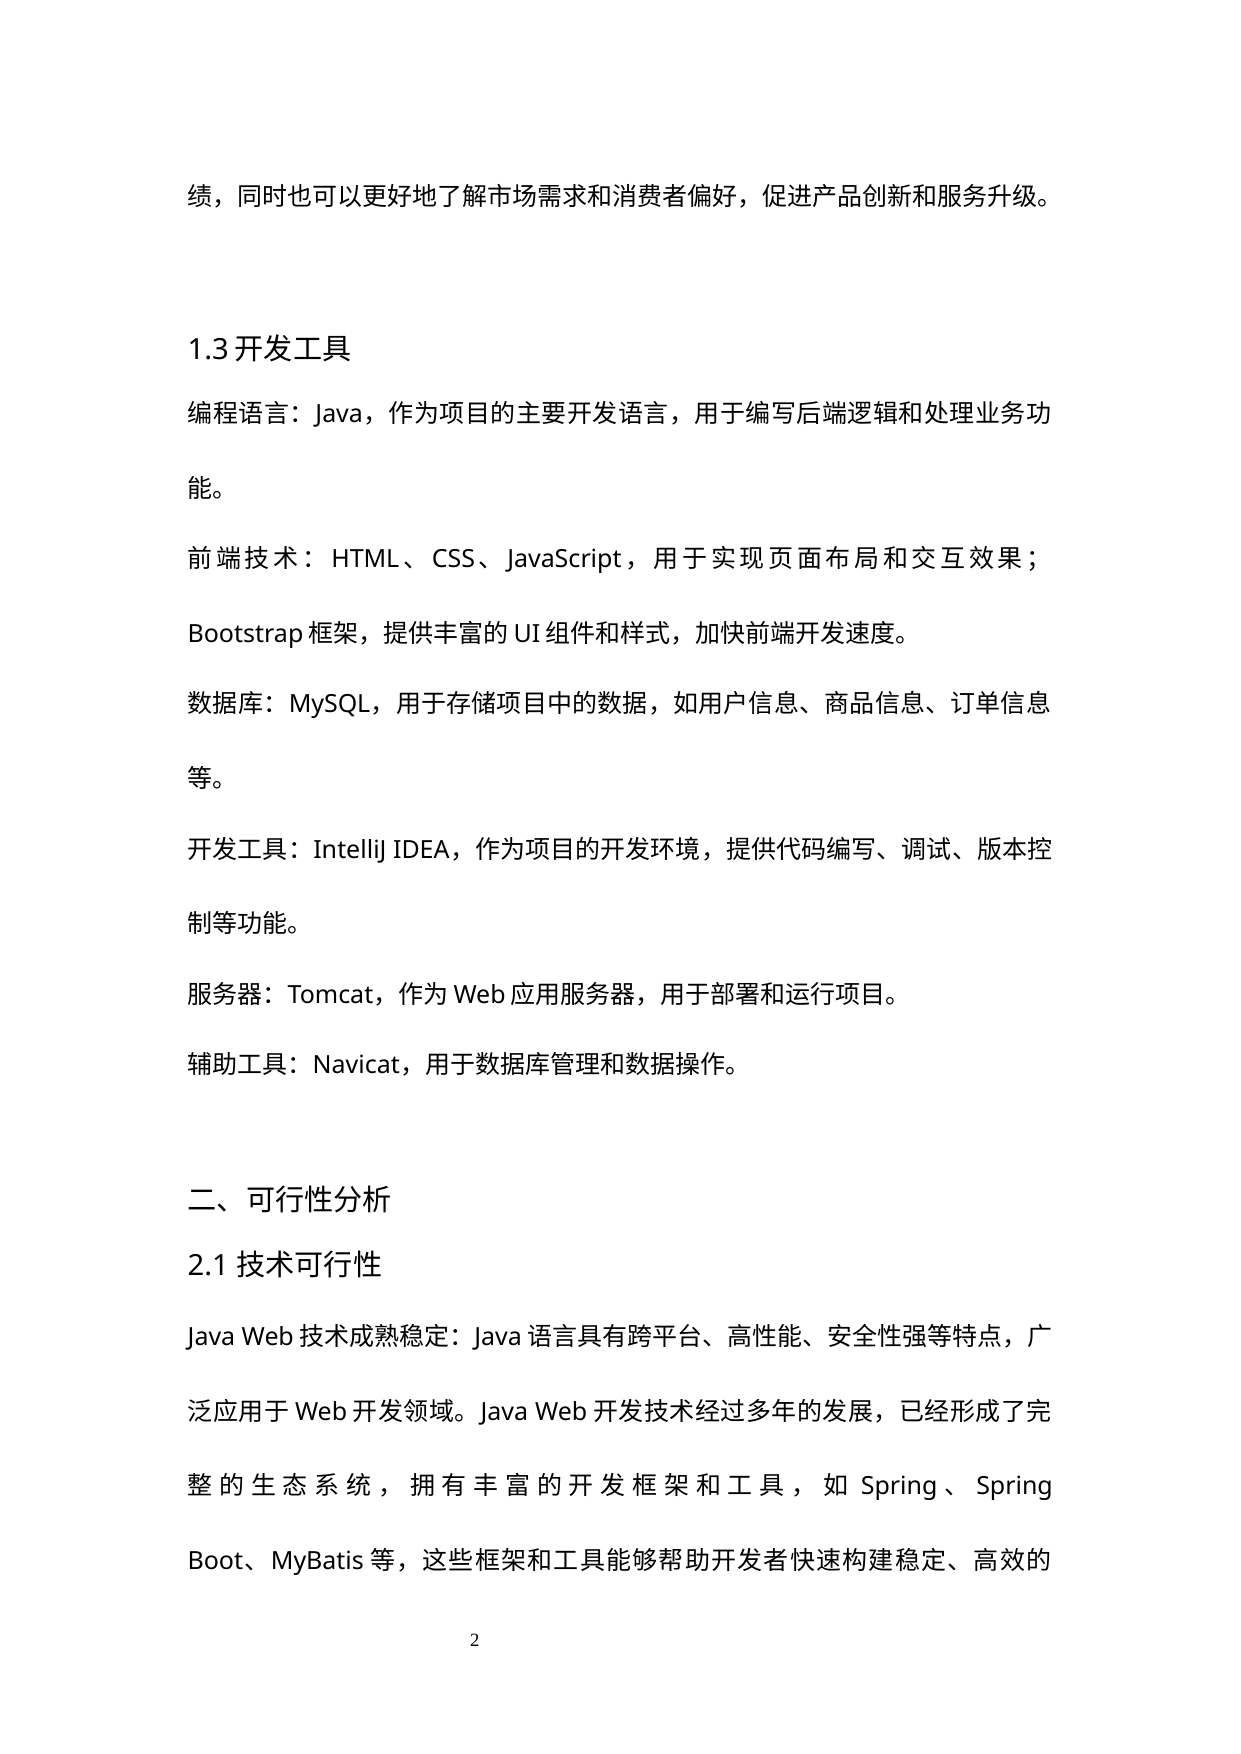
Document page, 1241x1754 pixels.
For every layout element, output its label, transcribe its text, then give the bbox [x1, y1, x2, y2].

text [187, 162, 1053, 227]
text 前端技术：HTML、CSS、JavaScript，用于实现页面布局和交互效果；Bootstrap框架，提供丰富的UI组件和样式，加快前端开发速度。 [187, 524, 1053, 664]
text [187, 1302, 1053, 1591]
text 数据库：MySQL，用于存储项目中的数据，如用户信息、商品信息、订单信息等。 [187, 669, 1053, 809]
text 服务器：Tomcat，作为Web应用服务器，用于部署和运行项目。 [187, 960, 1053, 1025]
text 1.3开发工具 [187, 314, 1053, 379]
text 辅助工具：Navicat，用于数据库管理和数据操作。 [187, 1030, 1053, 1095]
text 2.1 技术可行性 [187, 1231, 1053, 1296]
text 编程语言：Java，作为项目的主要开发语言，用于编写后端逻辑和处理业务功能。 [187, 379, 1053, 519]
text 开发工具：IntelliJ IDEA，作为项目的开发环境，提供代码编写、调试、版本控制等功能。 [187, 815, 1053, 954]
list 可行性分析 [187, 1166, 1053, 1231]
